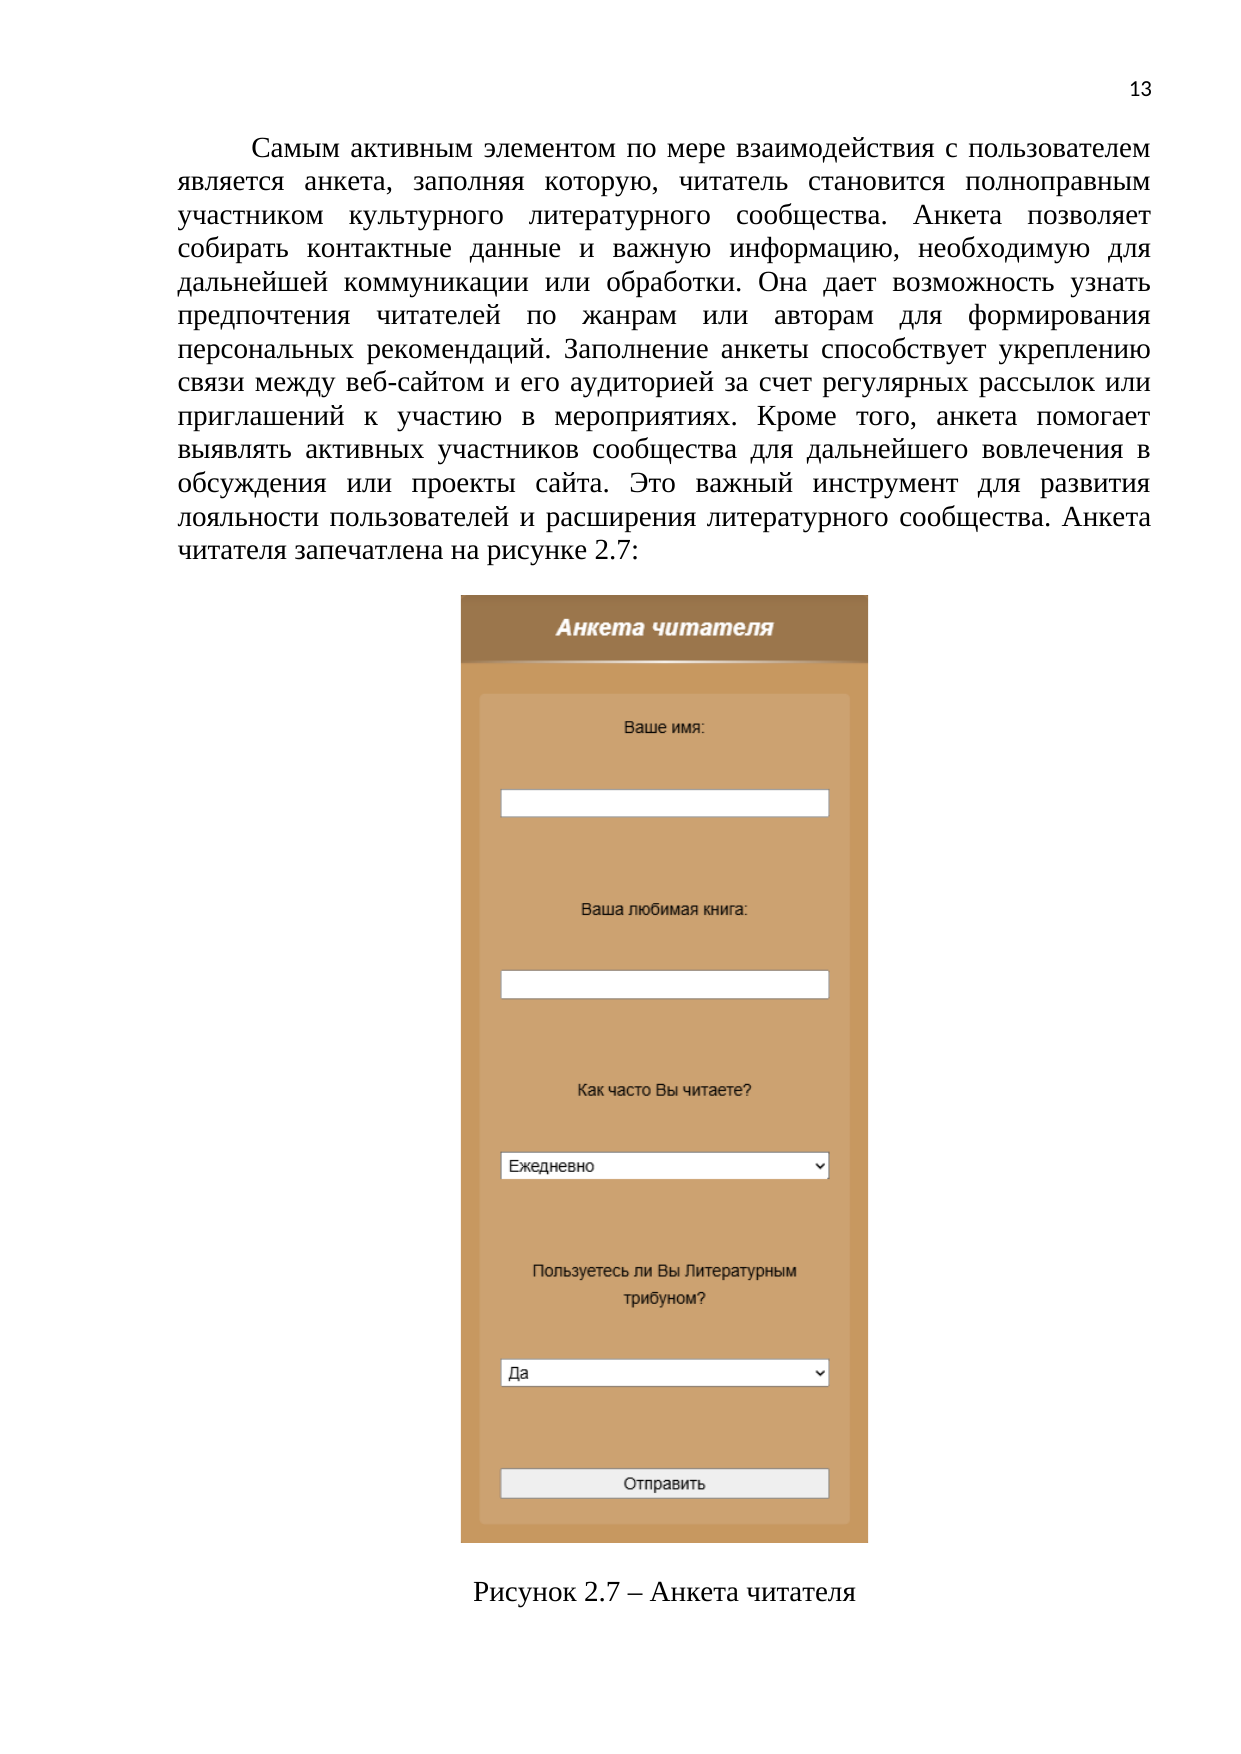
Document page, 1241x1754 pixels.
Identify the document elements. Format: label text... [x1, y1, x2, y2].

text Рисунок 2.7 – Анкета читателя [177, 1574, 1152, 1608]
picture [460, 595, 869, 1543]
text Самым активным элементом по мере взаимодействия с пользователем является анкета, заполняя которую, читатель становится полноправным участником культурного литературного сообщества. Анкета позволяет собирать контактные данные и важную информацию, необходимую для дальнейшей коммуникации или обработки. Она дает возможность узнать предпочтения читателей по жанрам или авторам для формирования персональных рекомендаций. Заполнение анкеты способствует укреплению связи между веб-сайтом и его аудиторией за счет регулярных рассылок или приглашений к участию в мероприятиях. Кроме того, анкета помогает выявлять активных участников сообщества для дальнейшего вовлечения в обсуждения или проекты сайта. Это важный инструмент для развития лояльности пользователей и расширения литературного сообщества. Анкета читателя запечатлена на рисунке 2.7: [177, 130, 1152, 566]
